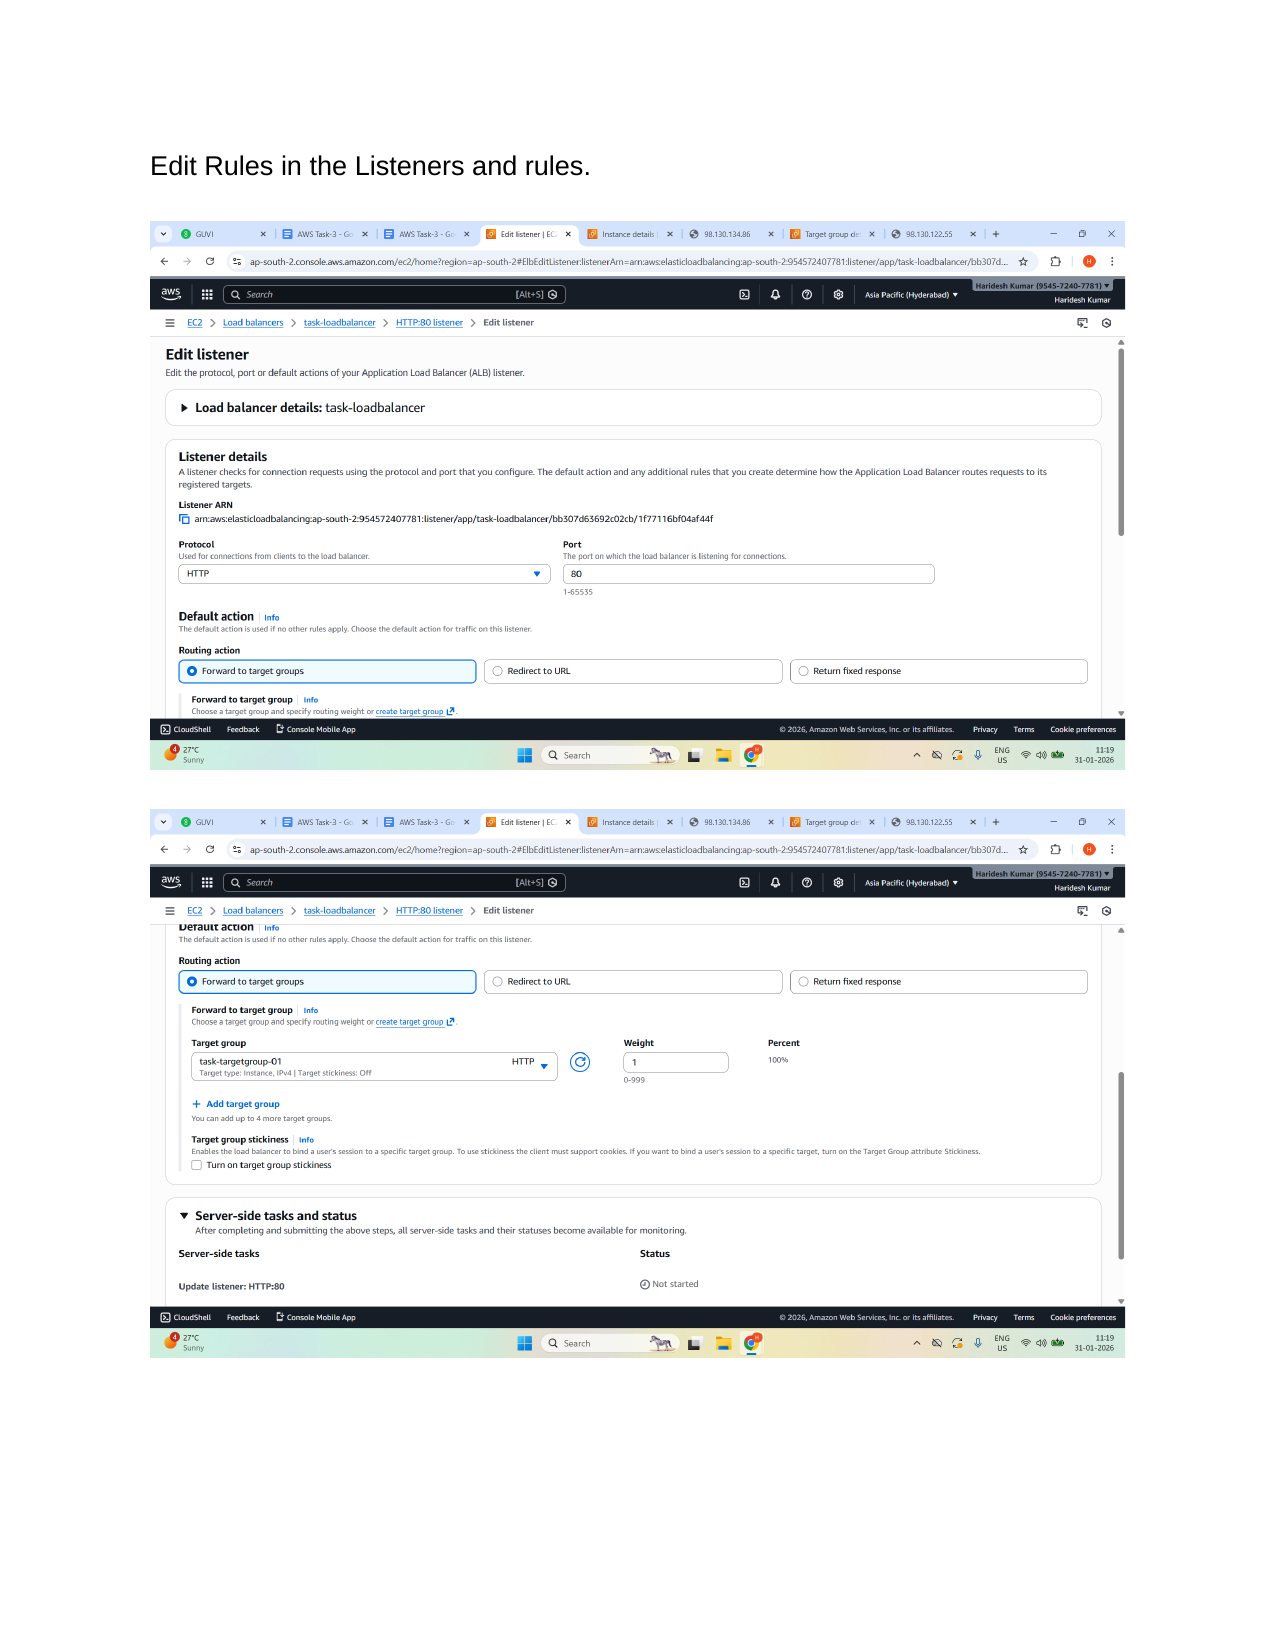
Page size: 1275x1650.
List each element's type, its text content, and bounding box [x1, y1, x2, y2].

picture [150, 221, 1125, 770]
picture [150, 809, 1125, 1358]
text Edit Rules in the Listeners and rules. [150, 150, 1125, 181]
